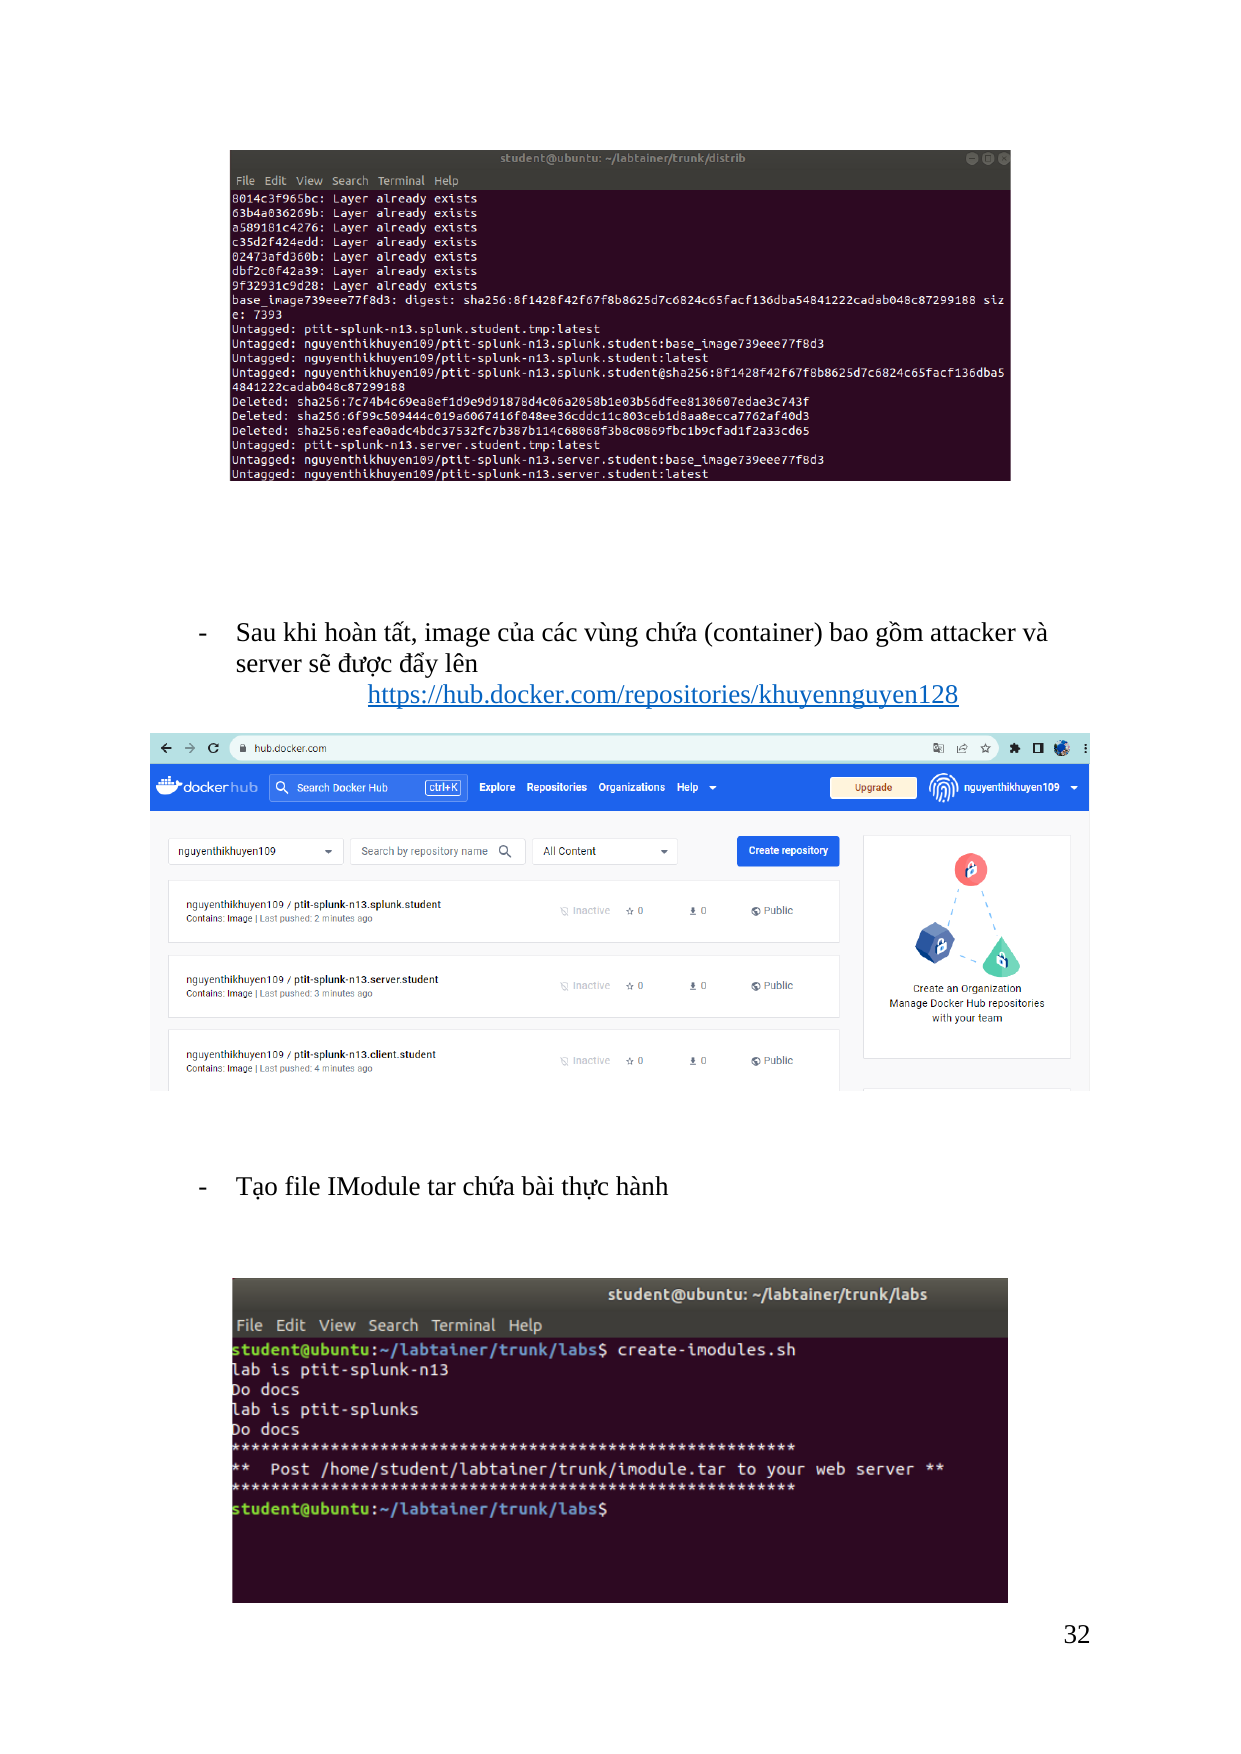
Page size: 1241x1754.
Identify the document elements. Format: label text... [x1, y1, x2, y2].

list Sau khi hoàn tất, image của các vùng chứa (container) bao gồm attacker và server sẽ được đẩy lên [198, 616, 1090, 678]
picture [229, 150, 1011, 481]
list https://hub.docker.com/repositories/khuyennguyen128 [236, 678, 1090, 709]
picture [232, 1278, 1008, 1603]
picture [150, 733, 1090, 1091]
list Tạo file IModule tar chứa bài thực hành [198, 1170, 1090, 1202]
